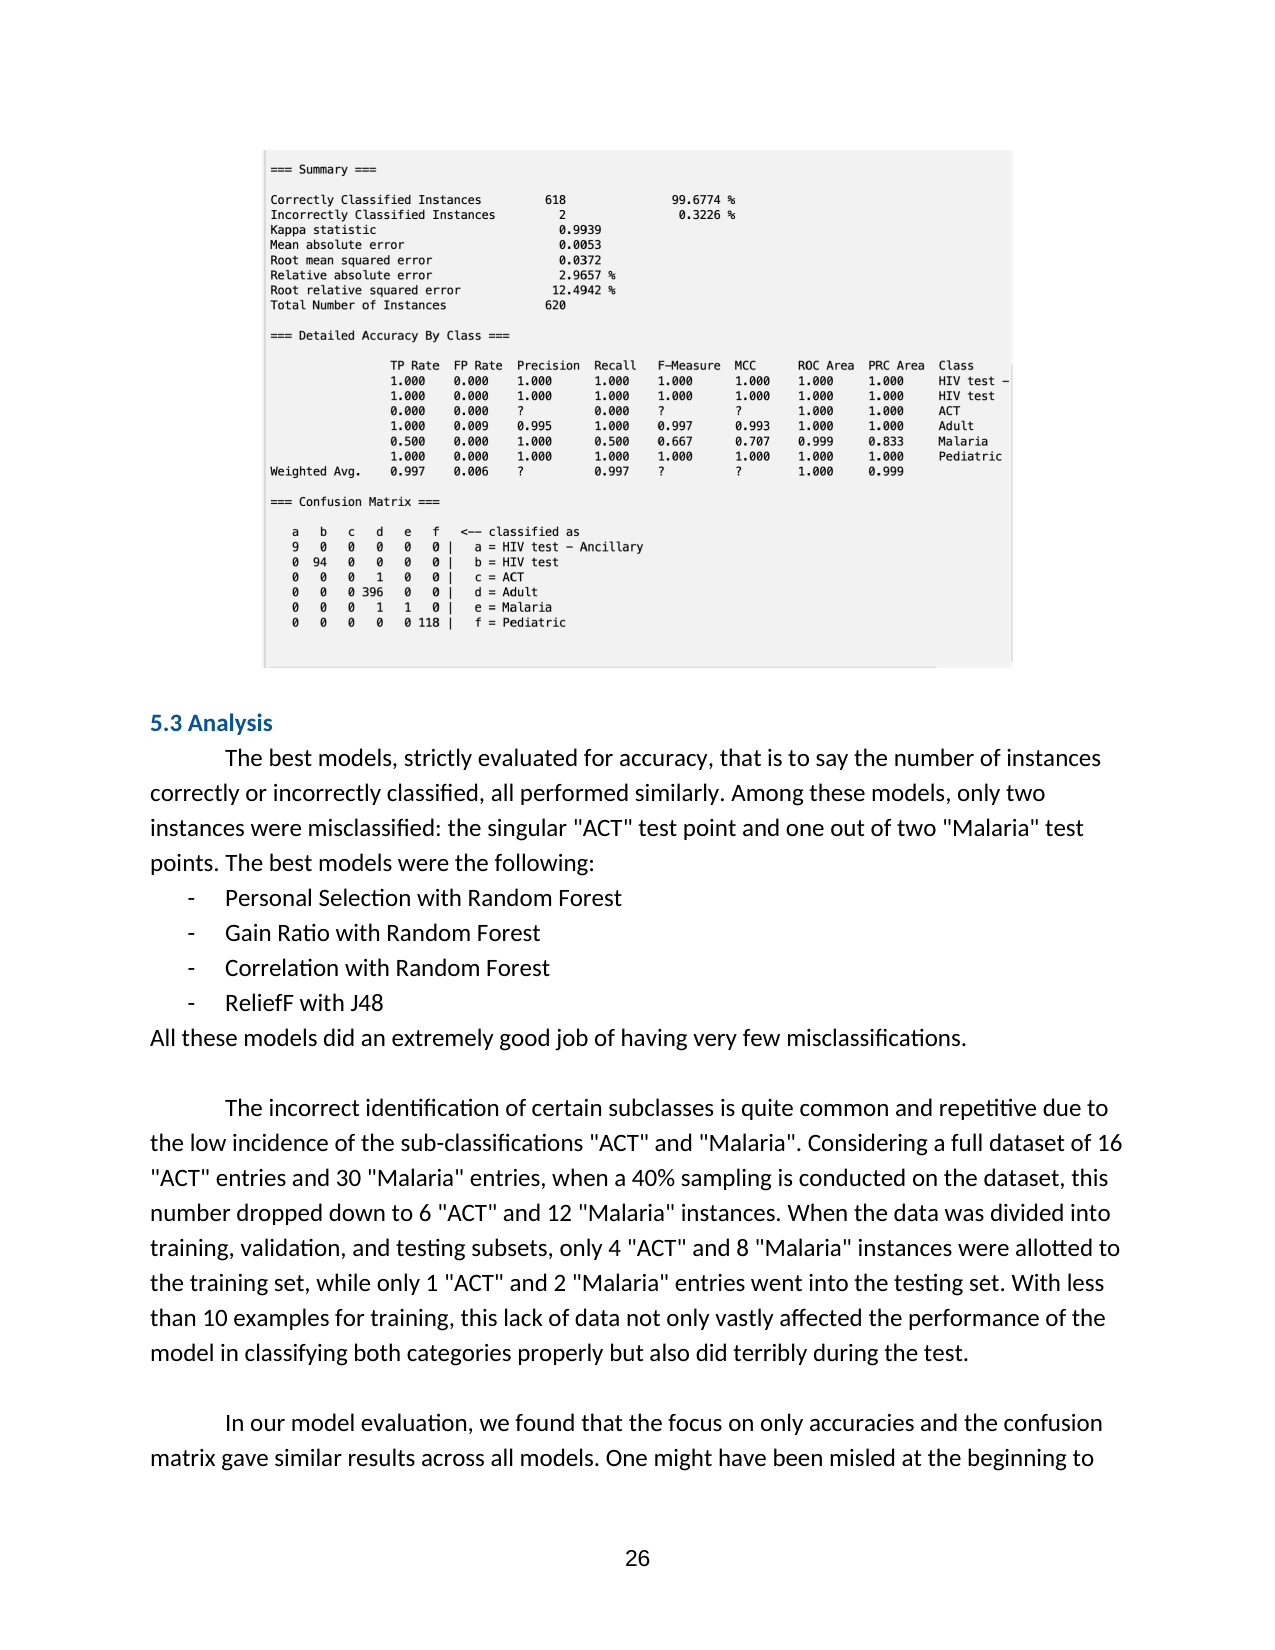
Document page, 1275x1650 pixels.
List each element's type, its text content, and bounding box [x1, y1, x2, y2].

text 5.3 Analysis [150, 707, 1125, 737]
text The incorrect identification of certain subclasses is quite common and repetitive due to the low incidence of the sub-classifications "ACT" and "Malaria". Considering a full dataset of 16 "ACT" entries and 30 "Malaria" entries, when a 40% sampling is conducted on the dataset, this number dropped down to 6 "ACT" and 12 "Malaria" instances. When the data was divided into training, validation, and testing subsets, only 4 "ACT" and 8 "Malaria" instances were allotted to the training set, while only 1 "ACT" and 2 "Malaria" entries went into the testing set. With less than 10 examples for training, this lack of data not only vastly affected the performance of the model in classifying both categories properly but also did terribly during the test. [150, 1092, 1125, 1367]
list ReliefF with J48 [187, 987, 1125, 1017]
text The best models, strictly evaluated for accuracy, that is to say the number of instances correctly or incorrectly classified, all performed similarly. Among these models, only two instances were misclassified: the singular "ACT" test point and one out of two "Malaria" test points. The best models were the following: [150, 742, 1125, 877]
list Personal Selection with Random Forest [187, 882, 1125, 912]
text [150, 1407, 1125, 1472]
list Correlation with Random Forest [187, 952, 1125, 982]
text All these models did an extremely good job of having very few misclassifications. [150, 1022, 1125, 1052]
picture [262, 150, 1013, 668]
list Gain Ratio with Random Forest [187, 917, 1125, 947]
